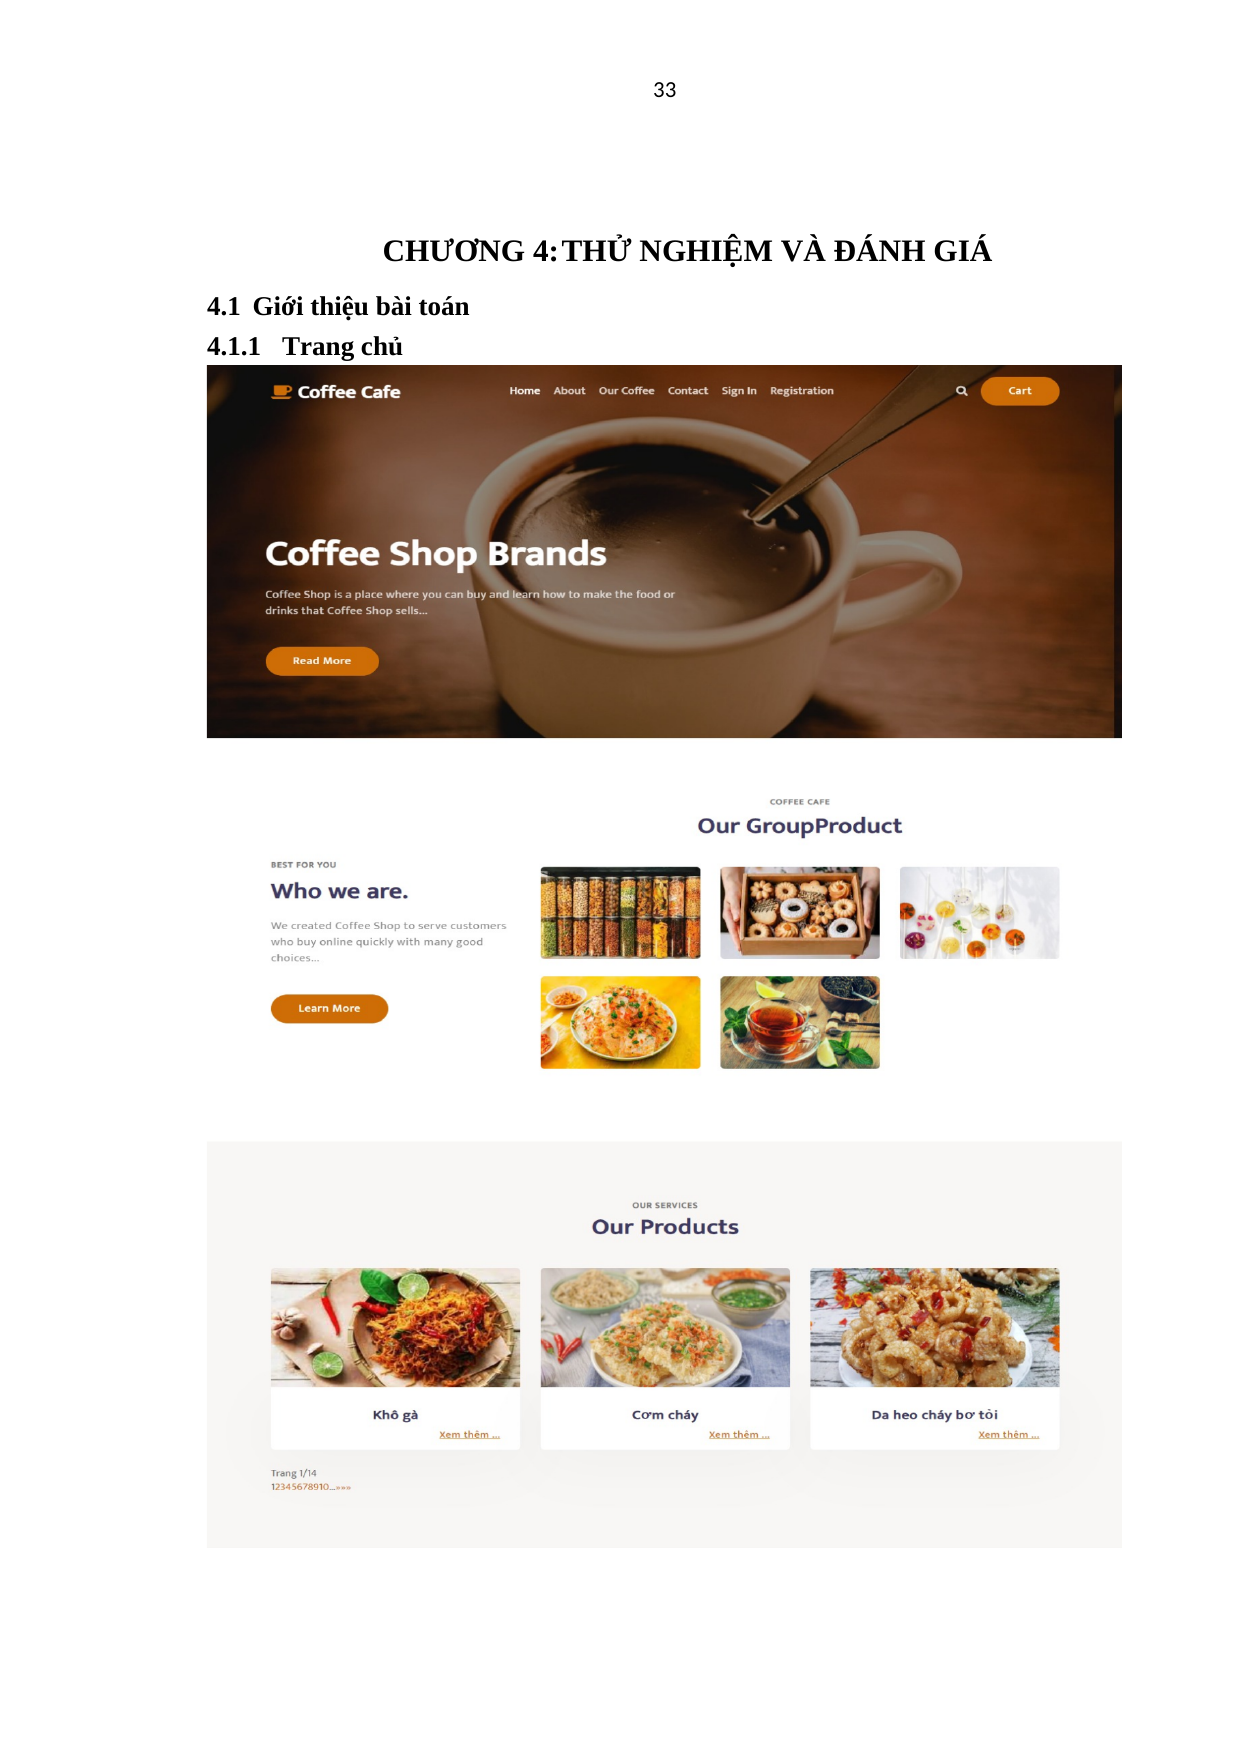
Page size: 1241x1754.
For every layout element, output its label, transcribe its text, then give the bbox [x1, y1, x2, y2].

subtitle Trang chủ [207, 330, 1122, 361]
subtitle Giới thiệu bài toán [207, 290, 1122, 321]
picture [206, 365, 1122, 1548]
subtitle THỬ NGHIỆM VÀ ĐÁNH GIÁ [253, 232, 1122, 268]
